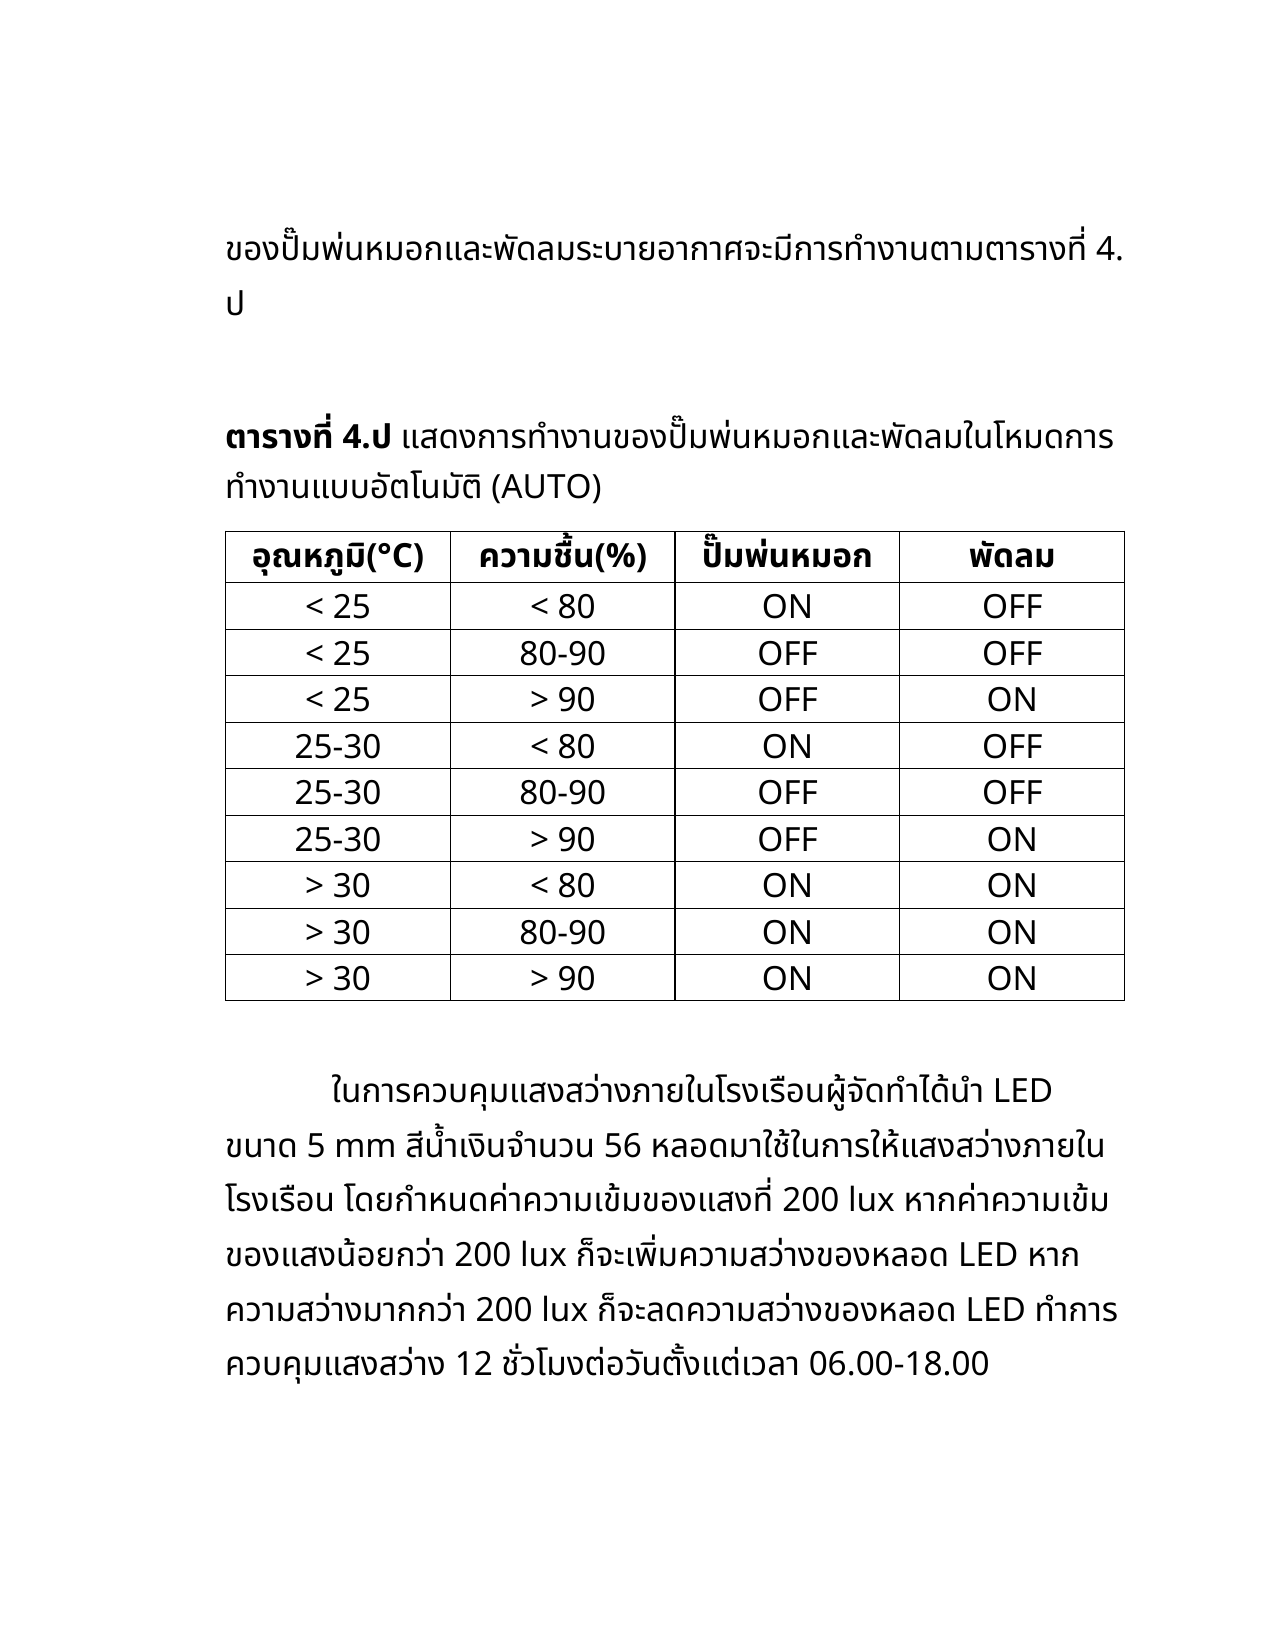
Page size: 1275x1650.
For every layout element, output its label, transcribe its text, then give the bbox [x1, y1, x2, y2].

table_header ความชื้น(%) [451, 532, 674, 582]
table_cell 25-30 [226, 769, 450, 814]
table_cell OFF [676, 630, 899, 675]
table_cell > 90 [451, 955, 674, 1000]
table_cell > 90 [451, 816, 674, 861]
table_cell ON [900, 862, 1124, 907]
table_cell ON [676, 723, 899, 768]
table_cell ON [900, 909, 1124, 954]
text ในการควบคุมแสงสว่างภายในโรงเรือนผู้จัดทำได้นำ LED ขนาด 5 mm สีน้ำเงินจำนวน 56 หลอดมาใช้ในการให้แสงสว่างภายในโรงเรือน โดยกำหนดค่าความเข้มของแสงที่ 200 lux หากค่าความเข้มของแสงน้อยกว่า 200 lux ก็จะเพิ่มความสว่างของหลอด LED หากความสว่างมากกว่า 200 lux ก็จะลดความสว่างของหลอด LED ทำการควบคุมแสงสว่าง 12 ชั่วโมงต่อวันตั้งแต่เวลา 06.00-18.00 [225, 1067, 1125, 1391]
table_cell OFF [900, 769, 1124, 814]
table_cell 80-90 [451, 769, 674, 814]
table_cell ON [676, 909, 899, 954]
table_cell OFF [900, 630, 1124, 675]
table_cell OFF [676, 816, 899, 861]
text ตารางที่ 4.ป แสดงการทำงานของปั๊มพ่นหมอกและพัดลมในโหมดการทำงานแบบอัตโนมัติ (AUTO) [225, 413, 1125, 514]
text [225, 225, 1125, 330]
table_header พัดลม [900, 532, 1124, 582]
table_cell 80-90 [451, 630, 674, 675]
table_cell ON [676, 955, 899, 1000]
table_cell 25-30 [226, 816, 450, 861]
table_cell ON [900, 676, 1124, 722]
table_cell OFF [900, 723, 1124, 768]
table_cell < 25 [226, 583, 450, 629]
table_cell < 80 [451, 583, 674, 629]
table_cell OFF [676, 769, 899, 814]
table_cell OFF [676, 676, 899, 722]
table_cell 25-30 [226, 723, 450, 768]
table_cell > 30 [226, 955, 450, 1000]
table_cell < 80 [451, 862, 674, 907]
table_cell 80-90 [451, 909, 674, 954]
table_cell < 25 [226, 630, 450, 675]
table_header อุณหภูมิ(°C) [226, 532, 450, 582]
table_cell < 25 [226, 676, 450, 722]
table_cell > 30 [226, 862, 450, 907]
table_cell OFF [900, 583, 1124, 629]
table_cell > 90 [451, 676, 674, 722]
table_cell ON [676, 862, 899, 907]
table_cell ON [676, 583, 899, 629]
table_cell ON [900, 955, 1124, 1000]
table_cell > 30 [226, 909, 450, 954]
table_cell ON [900, 816, 1124, 861]
table_cell < 80 [451, 723, 674, 768]
table_header ปั๊มพ่นหมอก [676, 532, 899, 582]
